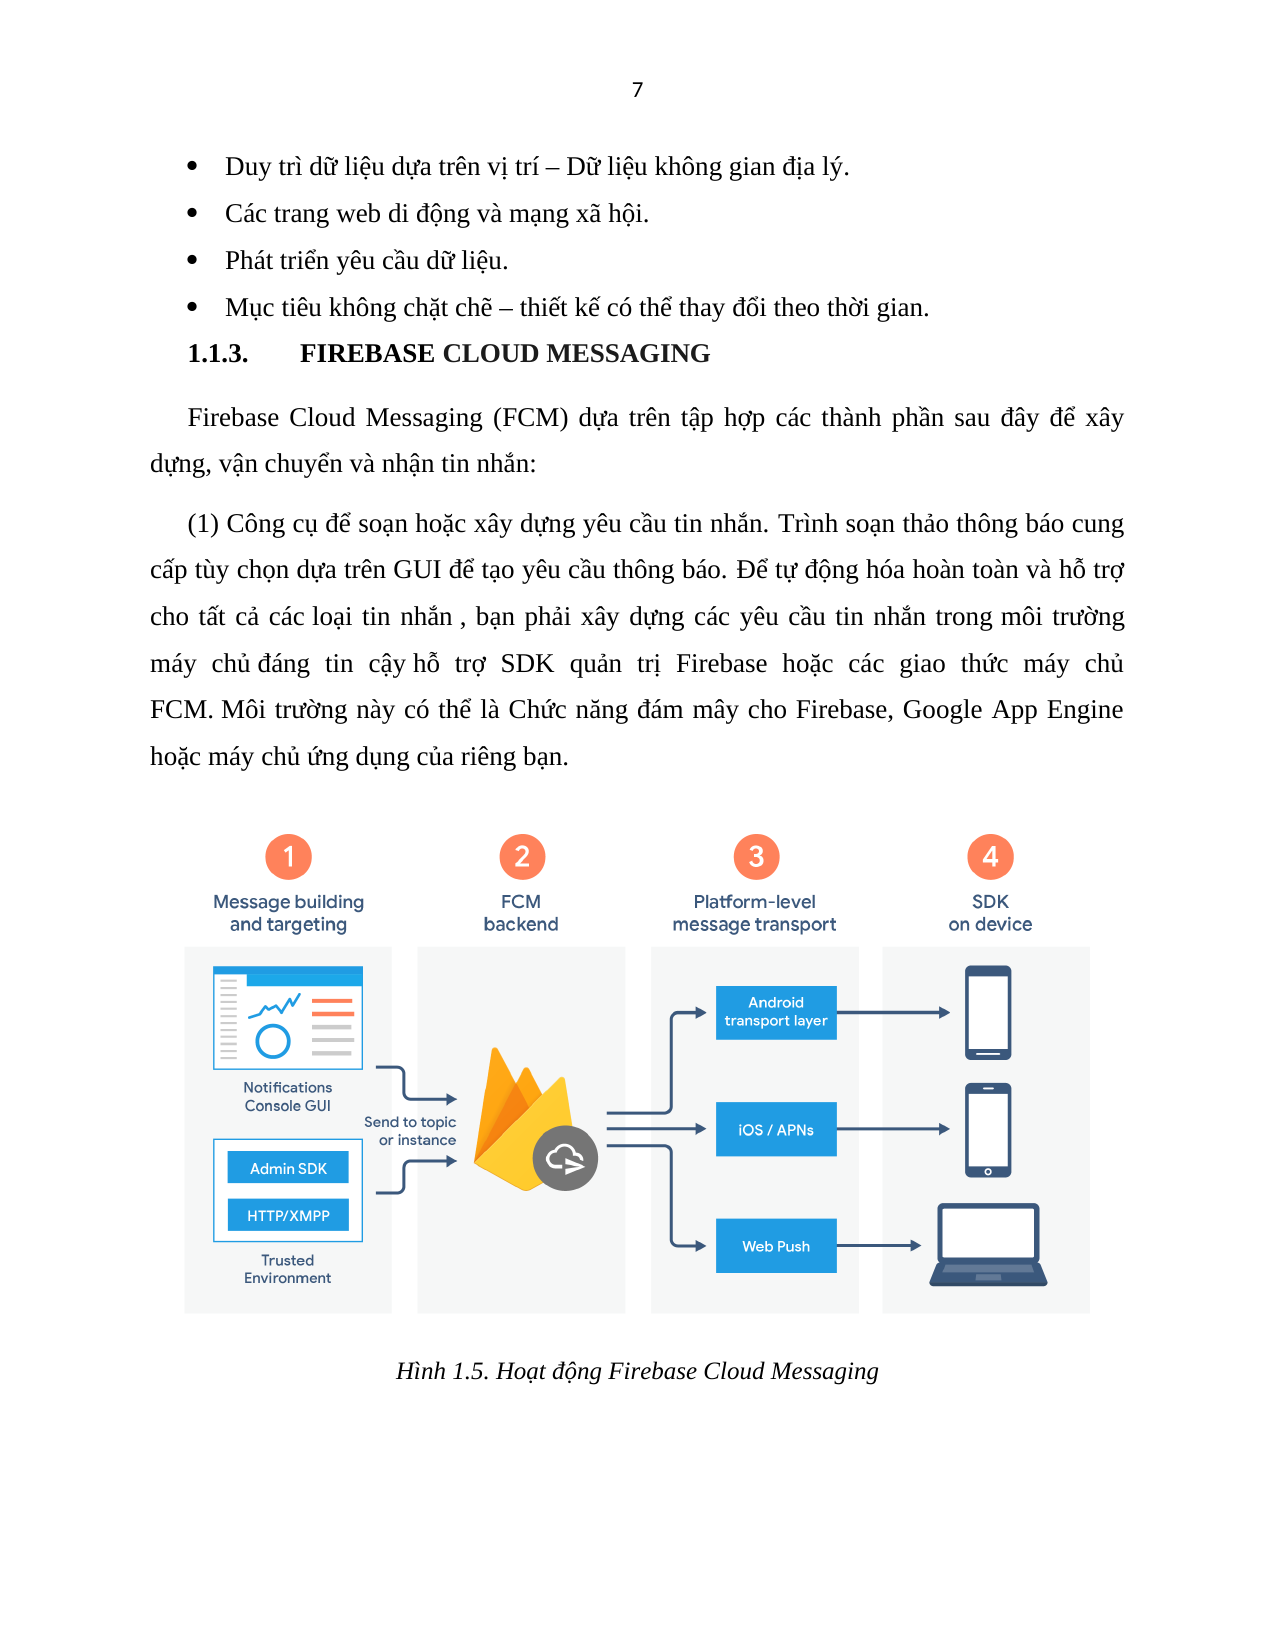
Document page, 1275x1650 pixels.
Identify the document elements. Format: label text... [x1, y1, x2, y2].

text Hình 1.5. Hoạt động Firebase Cloud Messaging [150, 1348, 1125, 1385]
picture [150, 799, 1125, 1348]
list Phát triển yêu cầu dữ liệu. [187, 244, 1125, 275]
list FIREBASE CLOUD MESSAGING [187, 337, 1125, 369]
text Firebase Cloud Messaging (FCM) dựa trên tập hợp các thành phần sau đây để xây dựng, vận chuyển và nhận tin nhắn: [150, 401, 1125, 479]
list Duy trì dữ liệu dựa trên vị trí – Dữ liệu không gian địa lý. [187, 150, 1125, 181]
text (1) Công cụ để soạn hoặc xây dựng yêu cầu tin nhắn. Trình soạn thảo thông báo cung cấp tùy chọn dựa trên GUI để tạo yêu cầu thông báo. Để tự động hóa hoàn toàn và hỗ trợ cho tất cả các loại tin nhắn , bạn phải xây dựng các yêu cầu tin nhắn trong môi trường máy chủ đáng tin cậy hỗ trợ SDK quản trị Firebase hoặc các giao thức máy chủ FCM. Môi trường này có thể là Chức năng đám mây cho Firebase, Google App Engine hoặc máy chủ ứng dụng của riêng bạn. [150, 507, 1125, 771]
list Mục tiêu không chặt chẽ – thiết kế có thể thay đổi theo thời gian. [187, 291, 1125, 322]
list Các trang web di động và mạng xã hội. [187, 197, 1125, 228]
